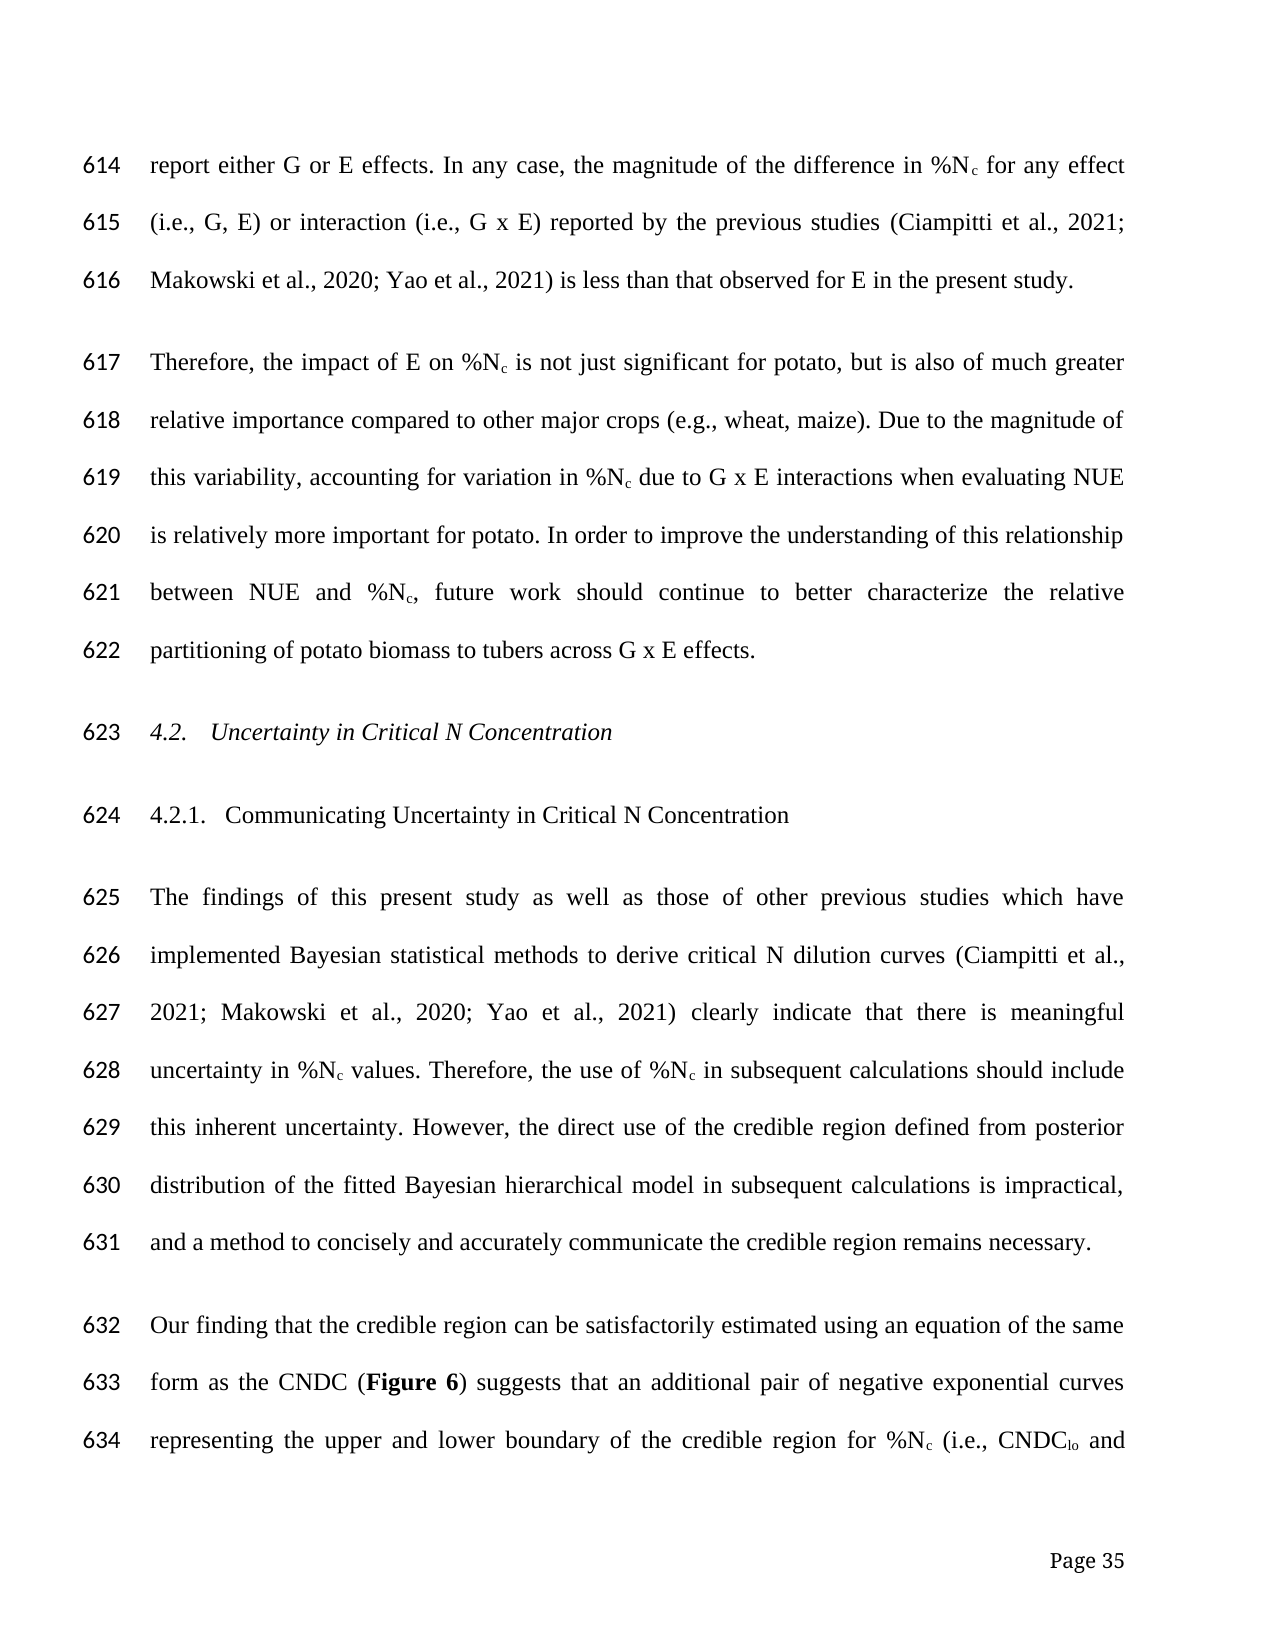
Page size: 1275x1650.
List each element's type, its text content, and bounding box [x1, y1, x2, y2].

text The findings of this present study as well as those of other previous studies which have implemented Bayesian statistical methods to derive critical N dilution curves (Ciampitti et al., 2021; Makowski et al., 2020; Yao et al., 2021) clearly indicate that there is meaningful uncertainty in %Nc values. Therefore, the use of %Nc in subsequent calculations should include this inherent uncertainty. However, the direct use of the credible region defined from posterior distribution of the fitted Bayesian hierarchical model in subsequent calculations is impractical, and a method to concisely and accurately communicate the credible region remains necessary. [150, 882, 1125, 1256]
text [150, 150, 1125, 294]
text Therefore, the impact of E on %Nc is not just significant for potato, but is also of much greater relative importance compared to other major crops (e.g., wheat, maize). Due to the magnitude of this variability, accounting for variation in %Nc due to G x E interactions when evaluating NUE is relatively more important for potato. In order to improve the understanding of this relationship between NUE and %Nc, future work should continue to better characterize the relative partitioning of potato biomass to tubers across G x E effects. [150, 347, 1125, 664]
subtitle Uncertainty in Critical N Concentration [150, 717, 1125, 746]
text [150, 1310, 1125, 1454]
subtitle Communicating Uncertainty in Critical N Concentration [150, 800, 1125, 829]
